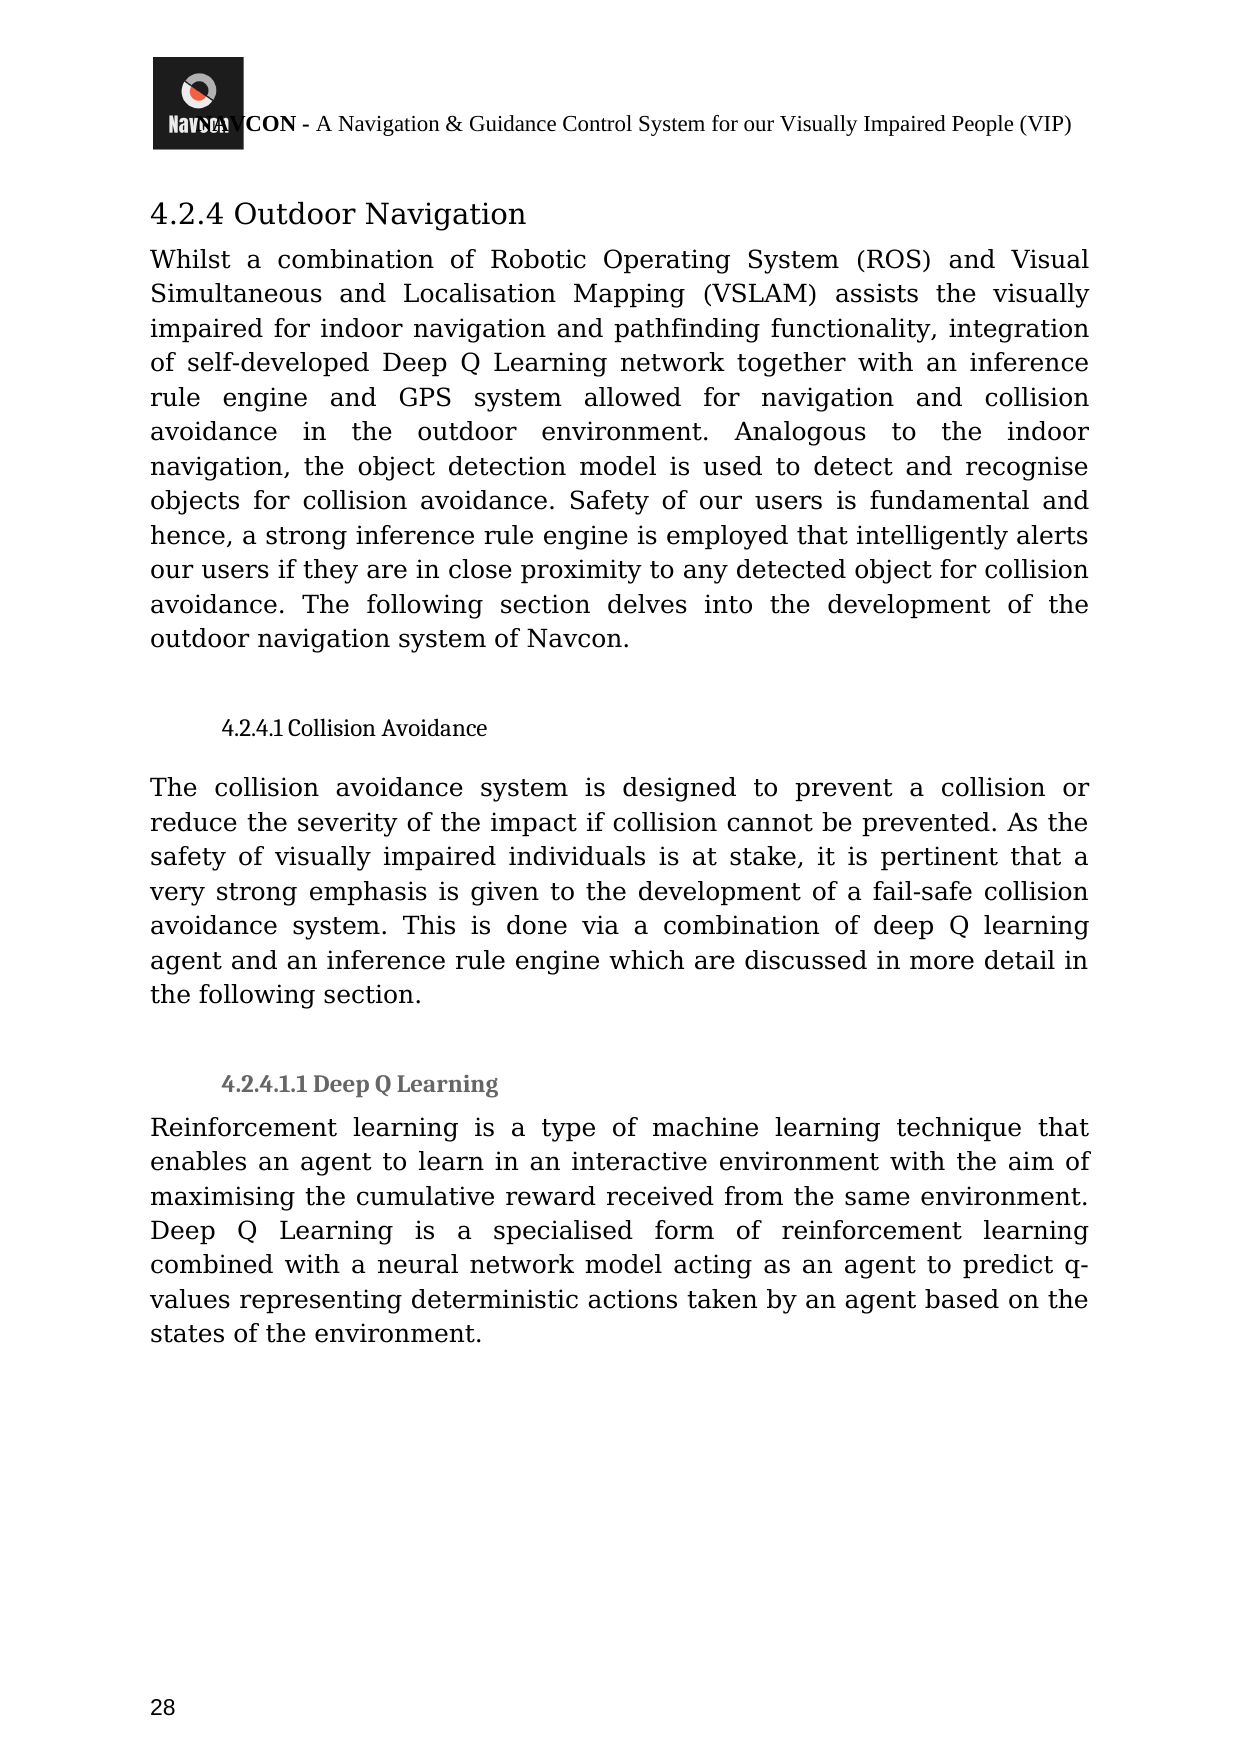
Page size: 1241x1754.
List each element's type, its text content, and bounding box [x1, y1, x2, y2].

subtitle 4.2.4 Outdoor Navigation [150, 195, 1090, 230]
subtitle 4.2.4.1 Collision Avoidance [150, 714, 1090, 743]
text Reinforcement learning is a type of machine learning technique that enables an agent to learn in an interactive environment with the aim of maximising the cumulative reward received from the same environment. Deep Q Learning is a specialised form of reinforcement learning combined with a neural network model acting as an agent to predict q-values representing deterministic actions taken by an agent based on the states of the environment. [150, 1111, 1090, 1348]
text Whilst a combination of Robotic Operating System (ROS) and Visual Simultaneous and Localisation Mapping (VSLAM) assists the visually impaired for indoor navigation and pathfinding functionality, integration of self-developed Deep Q Learning network together with an inference rule engine and GPS system allowed for navigation and collision avoidance in the outdoor environment. Analogous to the indoor navigation, the object detection model is used to detect and recognise objects for collision avoidance. Safety of our users is fundamental and hence, a strong inference rule engine is employed that intelligently alerts our users if they are in close proximity to any detected object for collision avoidance. The following section delves into the development of the outdoor navigation system of Navcon. [150, 244, 1090, 653]
picture [153, 57, 244, 150]
subtitle 4.2.4.1.1 Deep Q Learning [150, 1070, 1090, 1099]
text The collision avoidance system is designed to prevent a collision or reduce the severity of the impact if collision cannot be prevented. As the safety of visually impaired individuals is at stake, it is pertinent that a very strong emphasis is given to the development of a fail-safe collision avoidance system. This is done via a combination of deep Q learning agent and an inference rule engine which are discussed in more detail in the following section. [150, 772, 1090, 1009]
